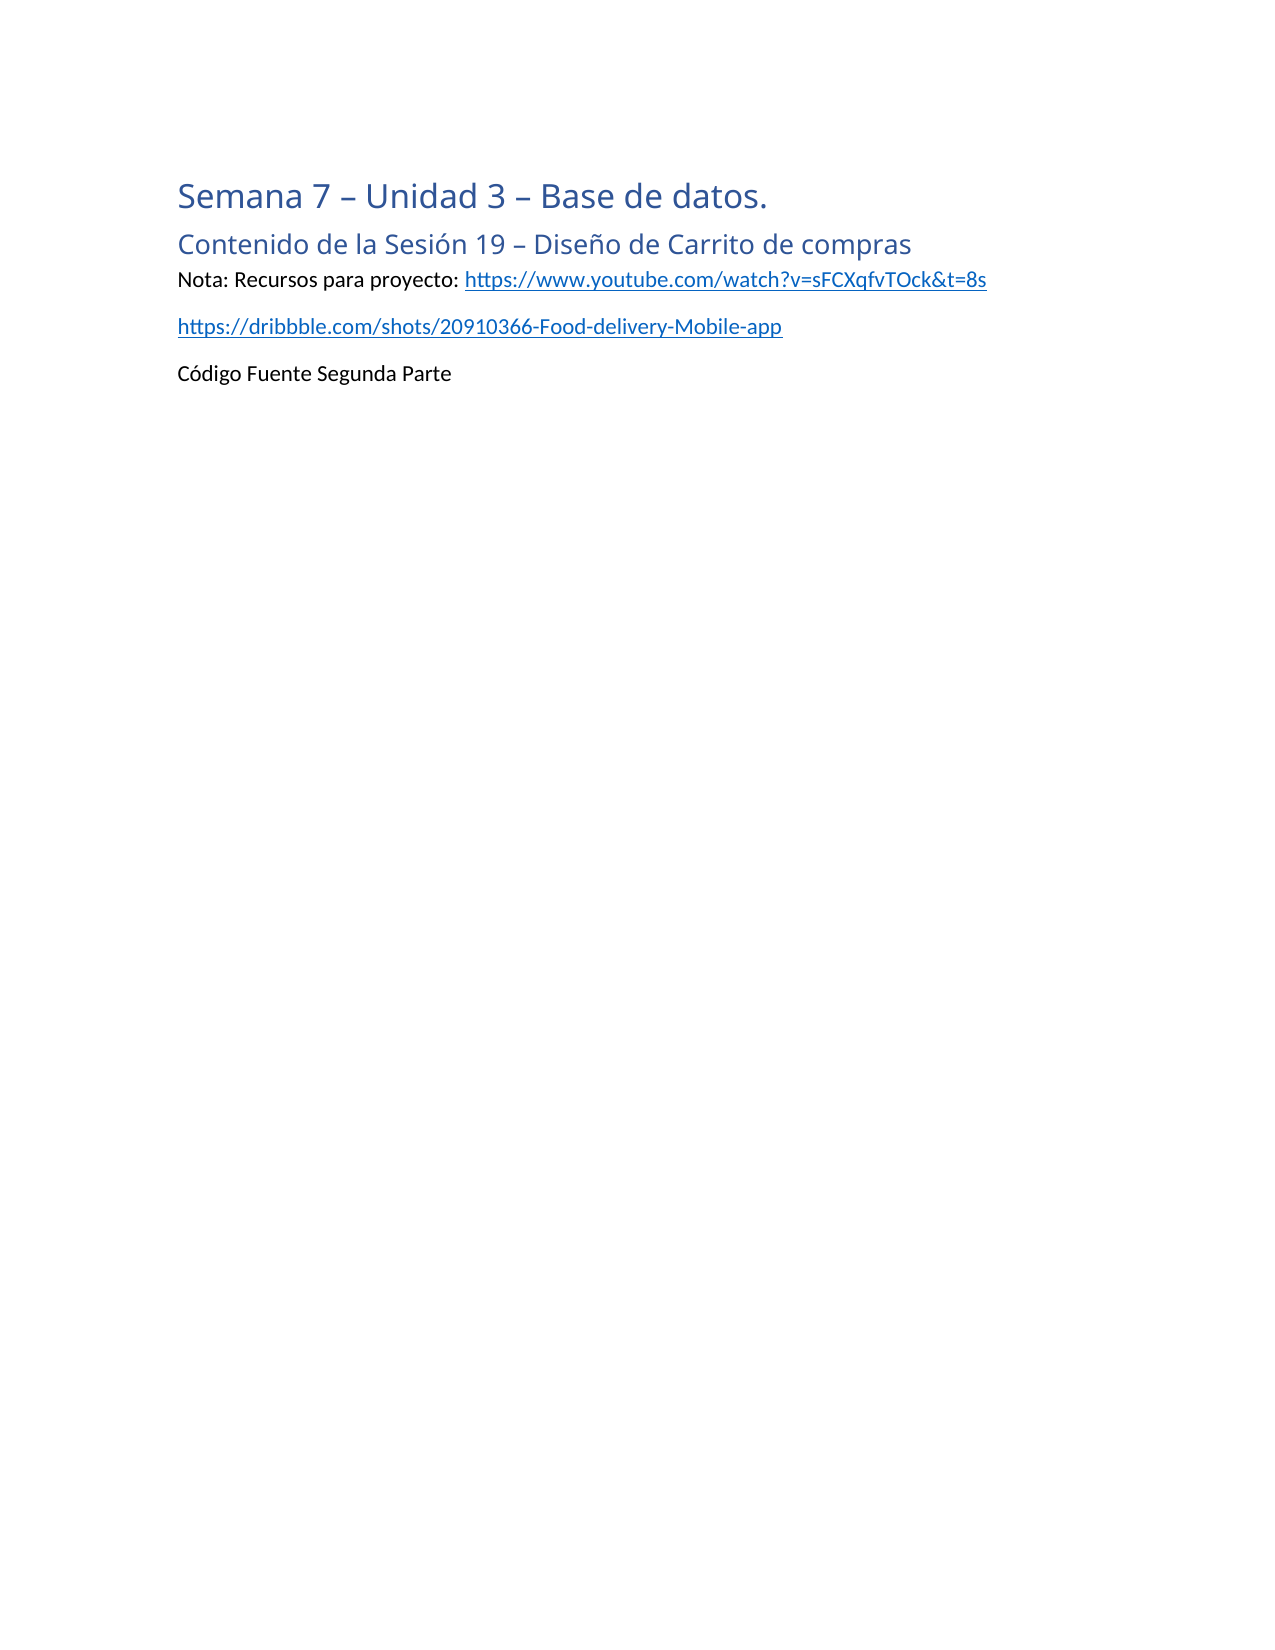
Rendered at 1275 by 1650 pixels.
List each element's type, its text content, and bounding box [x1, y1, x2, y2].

text Código Fuente Segunda Parte [177, 359, 1098, 387]
subtitle Semana 7 – Unidad 3 – Base de datos. [177, 173, 1098, 218]
text https://dribbble.com/shots/20910366-Food-delivery-Mobile-app [177, 312, 1098, 340]
subtitle Contenido de la Sesión 19 – Diseño de Carrito de compras [177, 226, 1098, 263]
text Nota: Recursos para proyecto: https://www.youtube.com/watch?v=sFCXqfvTOck&t=8s [177, 266, 1098, 293]
